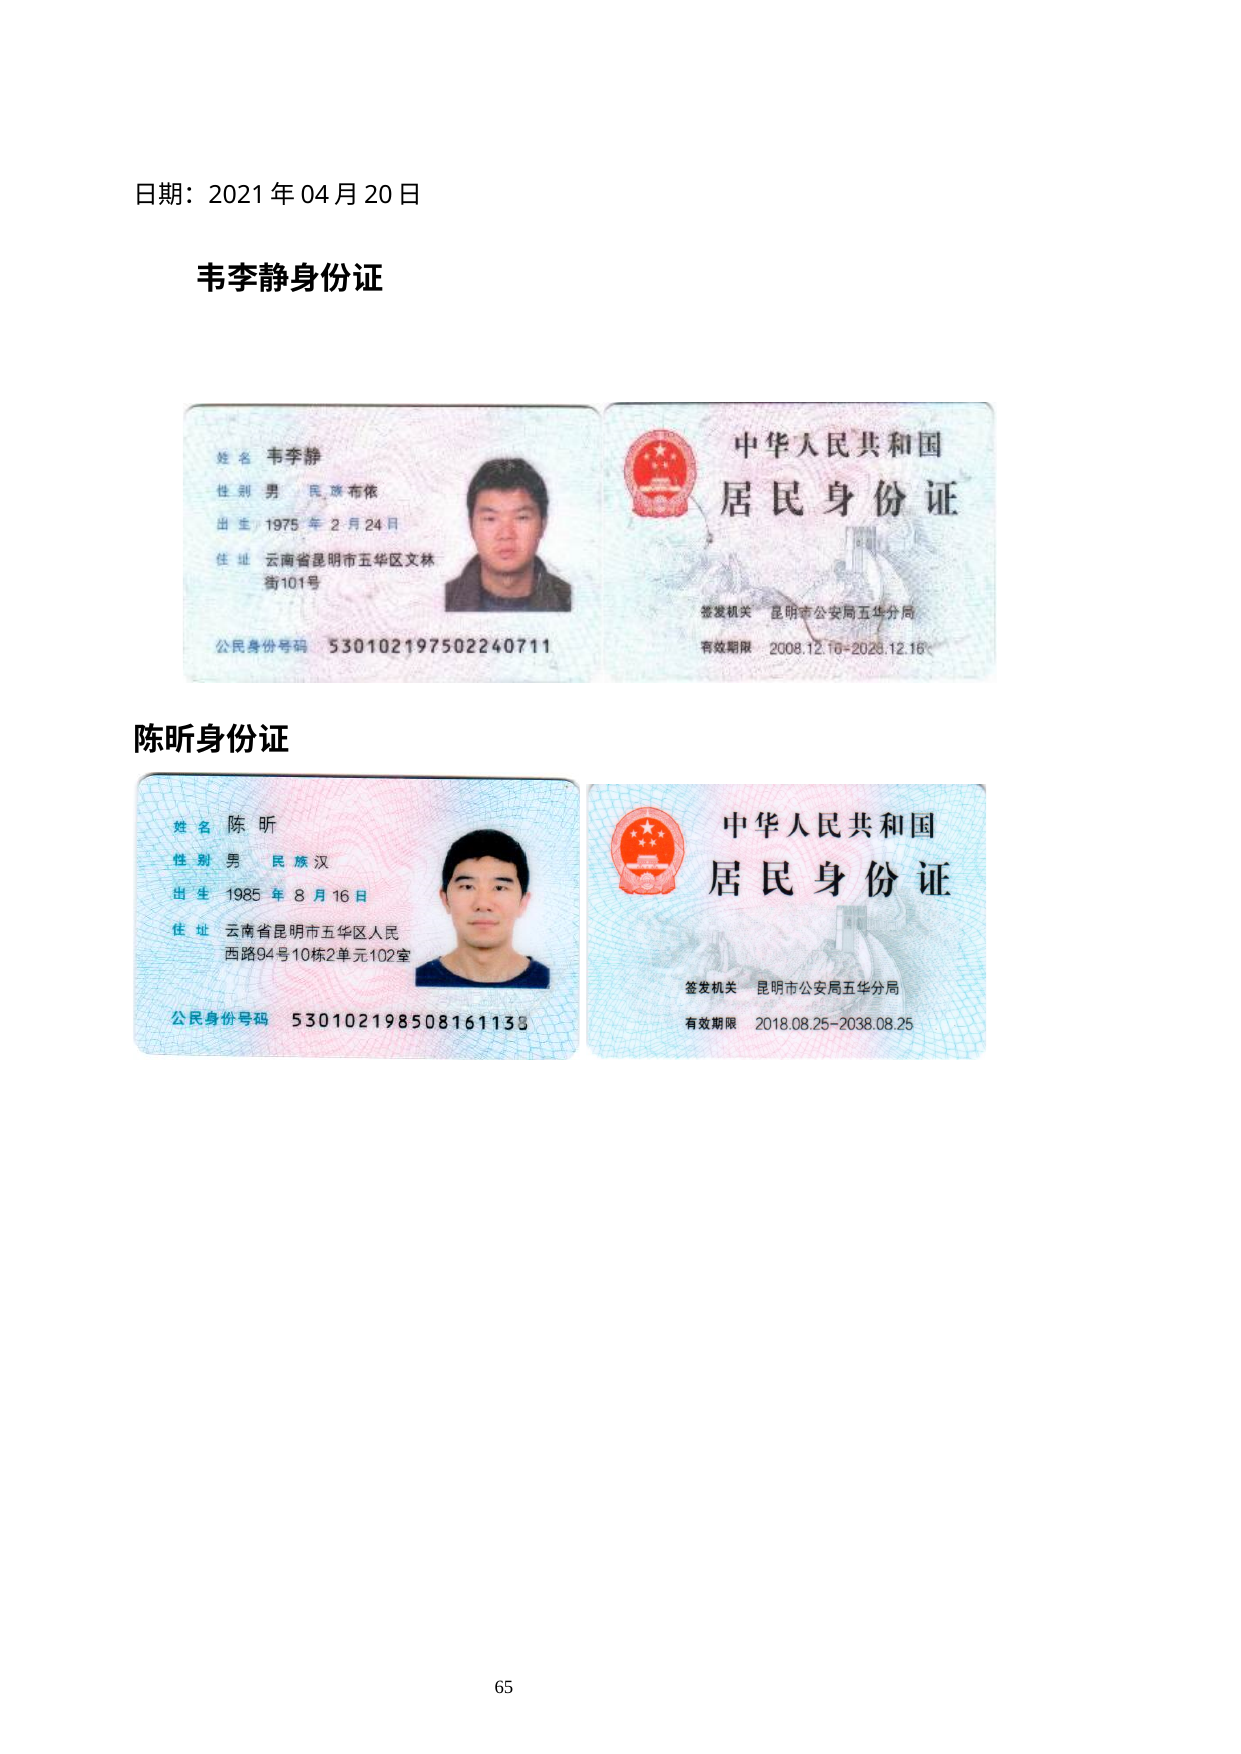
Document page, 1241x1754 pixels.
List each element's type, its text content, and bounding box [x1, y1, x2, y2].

text 陈昕身份证 [133, 704, 1081, 769]
picture [182, 402, 997, 683]
picture [586, 784, 987, 1060]
text 日期：2021年04月20日 [133, 160, 1081, 225]
picture [132, 772, 580, 1060]
text 韦李静身份证 [133, 243, 1081, 308]
